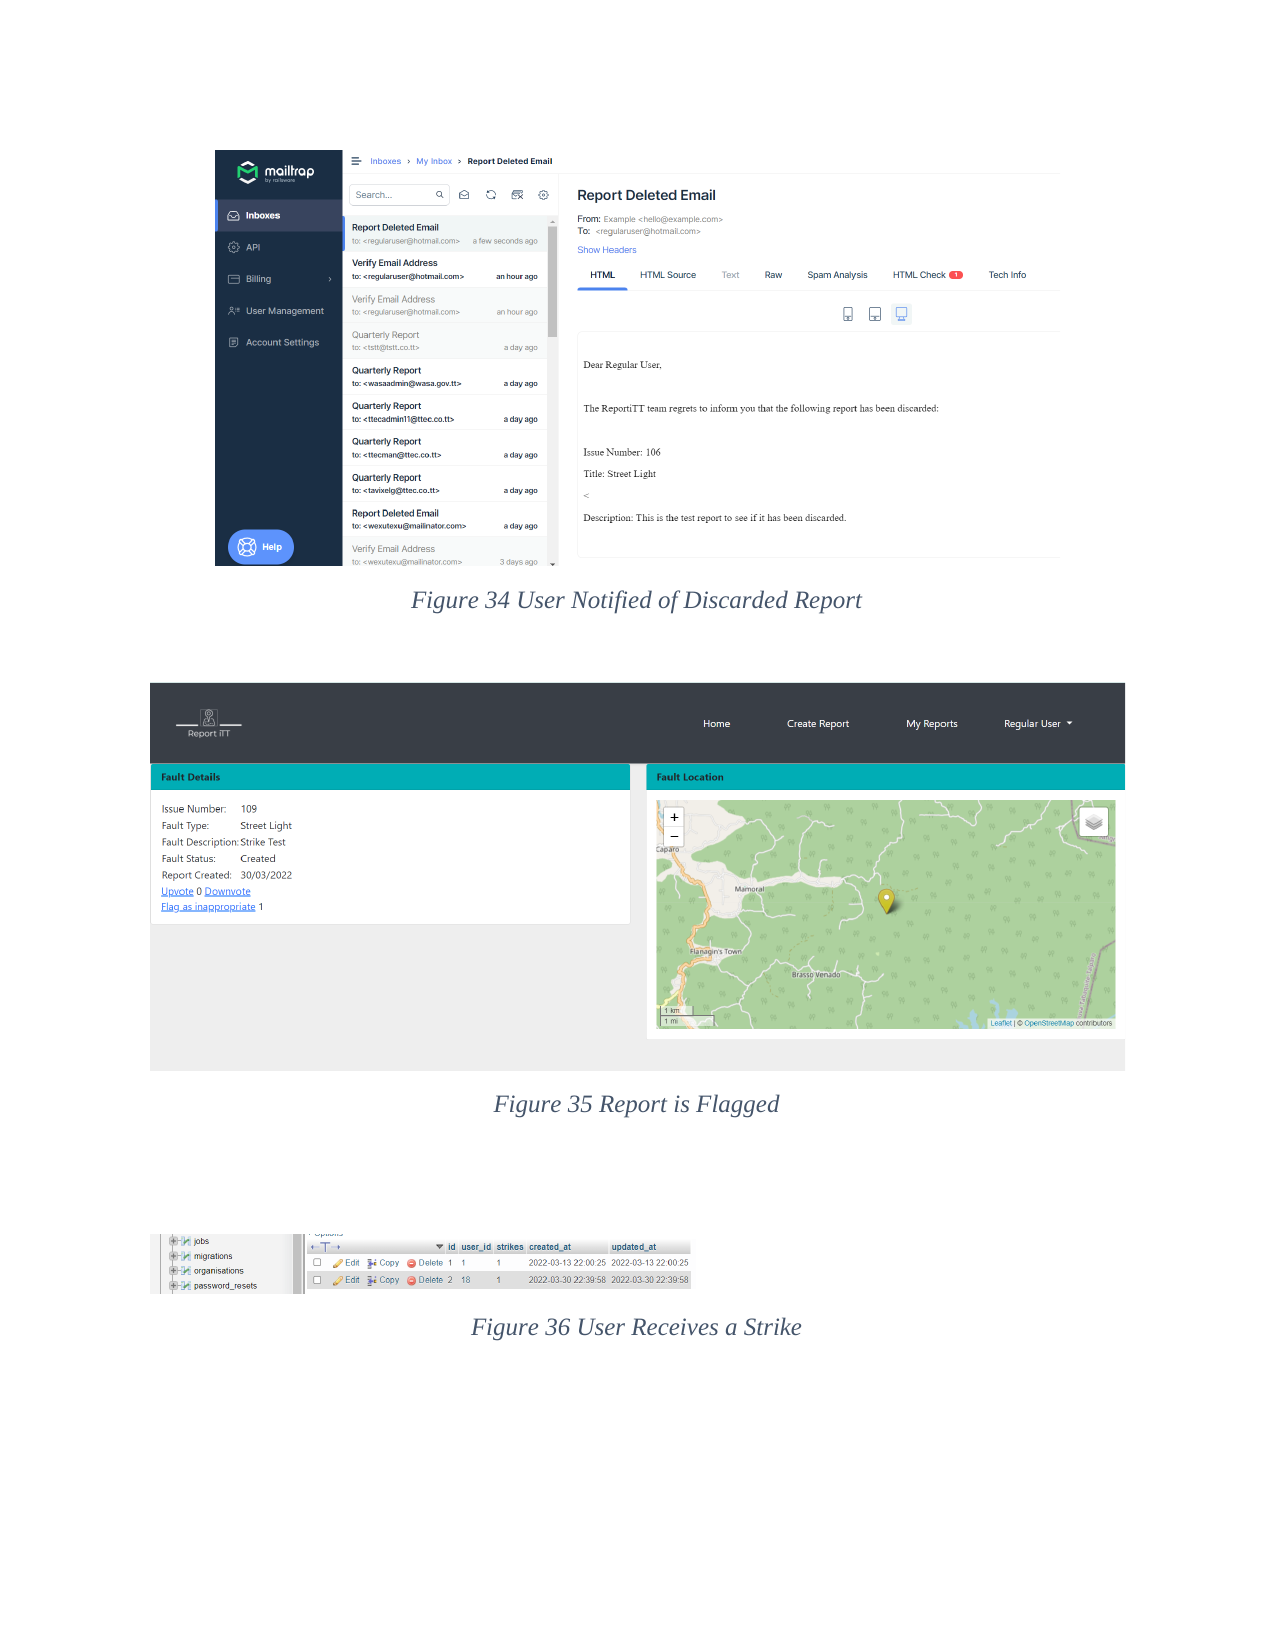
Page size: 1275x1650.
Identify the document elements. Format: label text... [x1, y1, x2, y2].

picture [150, 682, 1125, 1071]
text Figure 36 User Receives a Strike [150, 1312, 1125, 1341]
picture [215, 150, 1060, 566]
text Figure 34 User Notified of Discarded Report [150, 585, 1125, 613]
picture [150, 1234, 1125, 1294]
text Figure 35 Report is Flagged [150, 1089, 1125, 1118]
